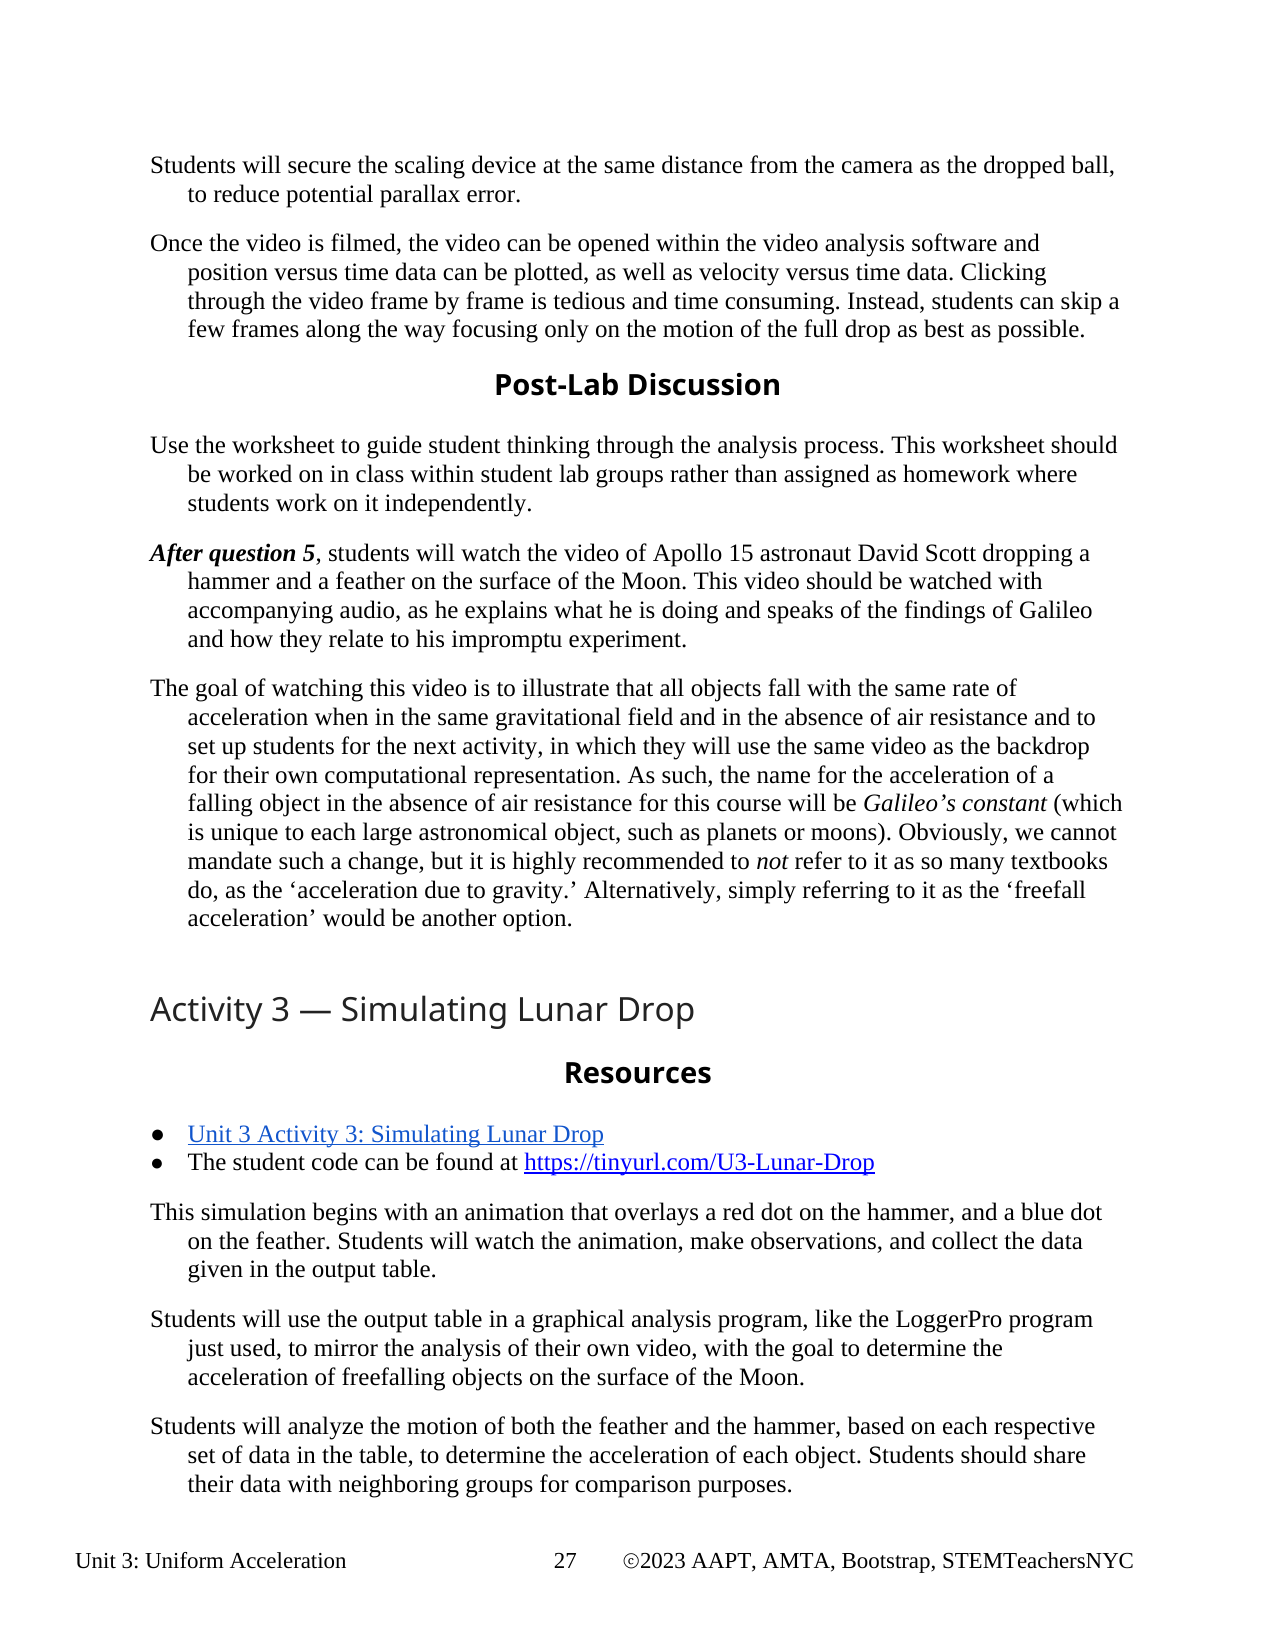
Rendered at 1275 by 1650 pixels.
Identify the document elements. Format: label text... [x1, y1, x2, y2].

text Once the video is filmed, the video can be opened within the video analysis software and position versus time data can be plotted, as well as velocity versus time data. Clicking through the video frame by frame is tedious and time consuming. Instead, students can skip a few frames along the way focusing only on the motion of the full drop as best as possible. [150, 228, 1125, 343]
subtitle Activity 3 — Simulating Lunar Drop [150, 986, 1125, 1031]
subtitle Post-Lab Discussion [150, 364, 1125, 404]
text Use the worksheet to guide student thinking through the analysis process. This worksheet should be worked on in class within student lab groups rather than assigned as homework where students work on it independently. [150, 431, 1125, 517]
text The goal of watching this video is to illustrate that all objects fall with the same rate of acceleration when in the same gravitational field and in the absence of air resistance and to set up students for the next activity, in which they will use the same video as the backdrop for their own computational representation. As such, the name for the acceleration of a falling object in the absence of air resistance for this course will be Galileo’s constant (which is unique to each large astronomical object, such as planets or moons). Obviously, we cannot mandate such a change, but it is highly recommended to not refer to it as so many textbooks do, as the ‘acceleration due to gravity.’ Alternatively, simply referring to it as the ‘freefall acceleration’ would be another option. [150, 673, 1125, 932]
text Students will use the output table in a graphical analysis program, like the LoggerPro program just used, to mirror the analysis of their own video, with the goal to determine the acceleration of freefalling objects on the surface of the Moon. [150, 1304, 1125, 1390]
text Students will analyze the motion of both the feather and the hammer, based on each respective set of data in the table, to determine the acceleration of each object. Students should share their data with neighboring groups for comparison purposes. [150, 1411, 1125, 1497]
text Students will secure the scaling device at the same distance from the camera as the dropped ball, to reduce potential parallax error. [150, 150, 1125, 207]
list The student code can be found at https://tinyurl.com/U3-Lunar-Drop [150, 1147, 1125, 1176]
text This simulation begins with an animation that overlays a red dot on the hammer, and a blue dot on the feather. Students will watch the animation, make observations, and collect the data given in the output table. [150, 1197, 1125, 1283]
subtitle Resources [150, 1052, 1125, 1092]
text After question 5, students will watch the video of Apollo 15 astronaut David Scott dropping a hammer and a feather on the surface of the Moon. This video should be watched with accompanying audio, as he explains what he is doing and speaks of the findings of Galileo and how they relate to his impromptu experiment. [150, 538, 1125, 653]
list Unit 3 Activity 3: Simulating Lunar Drop [150, 1119, 1125, 1147]
